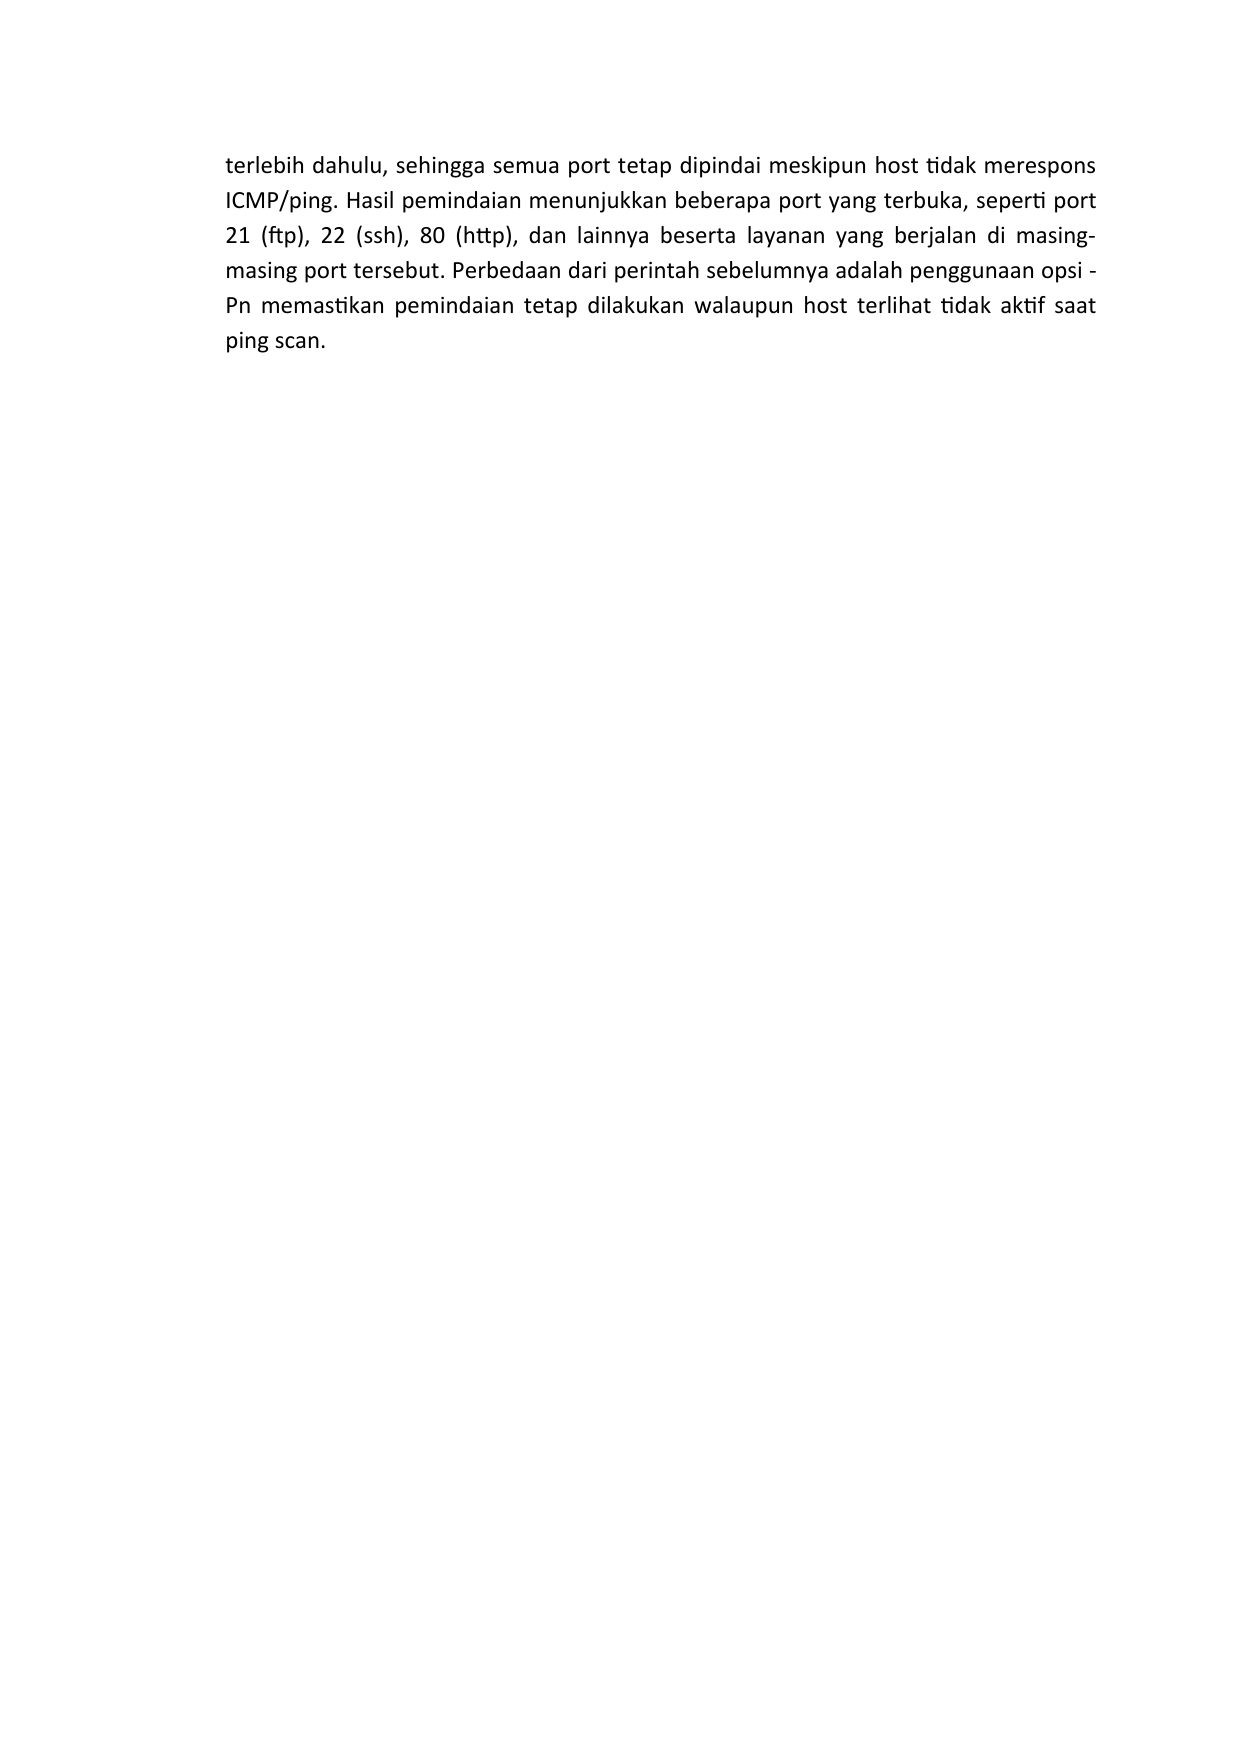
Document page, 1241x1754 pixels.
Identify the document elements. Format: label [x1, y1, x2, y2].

list [225, 149, 1098, 354]
